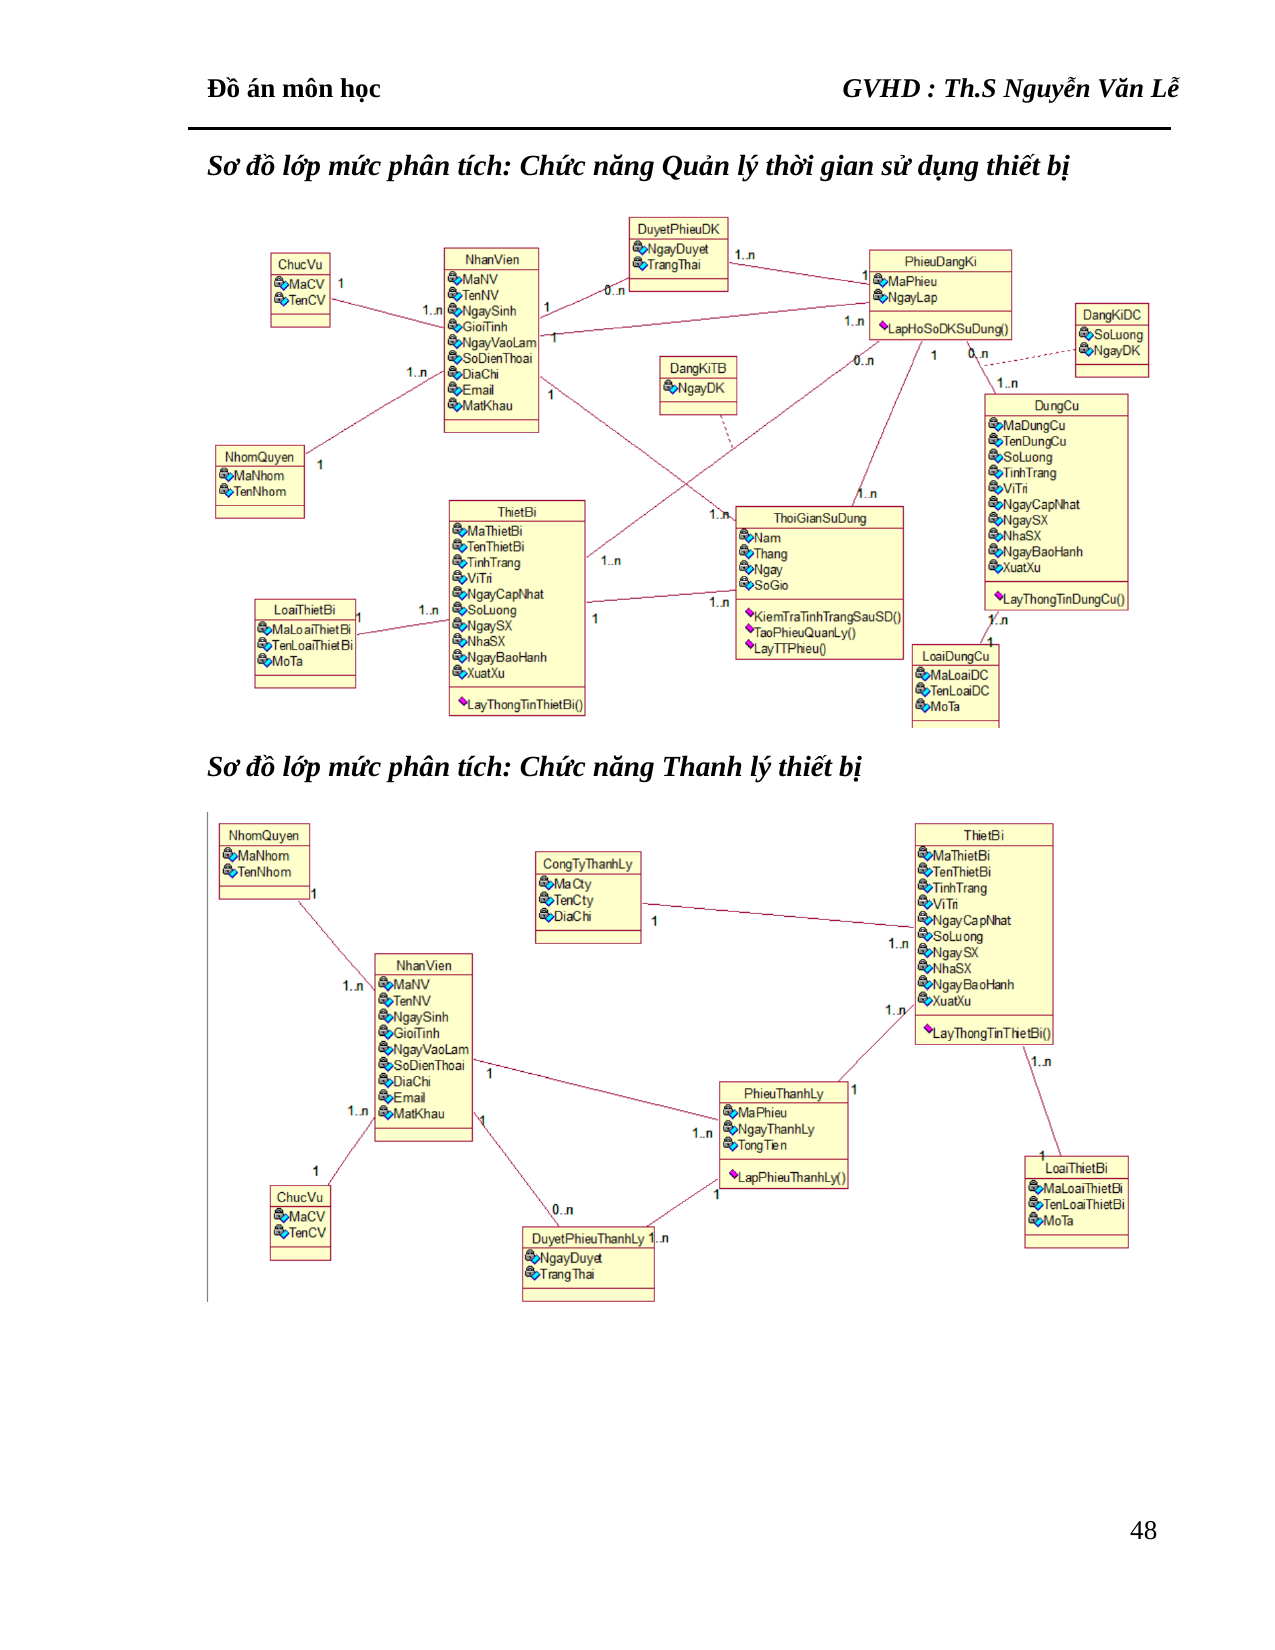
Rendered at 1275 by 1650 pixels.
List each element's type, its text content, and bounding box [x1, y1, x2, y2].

subtitle Sơ đồ lớp mức phân tích: Chức năng Thanh lý thiết bị [207, 749, 1157, 783]
subtitle Sơ đồ lớp mức phân tích: Chức năng Quản lý thời gian sử dụng thiết bị [207, 148, 1157, 181]
picture [206, 210, 1157, 728]
picture [206, 812, 1157, 1302]
